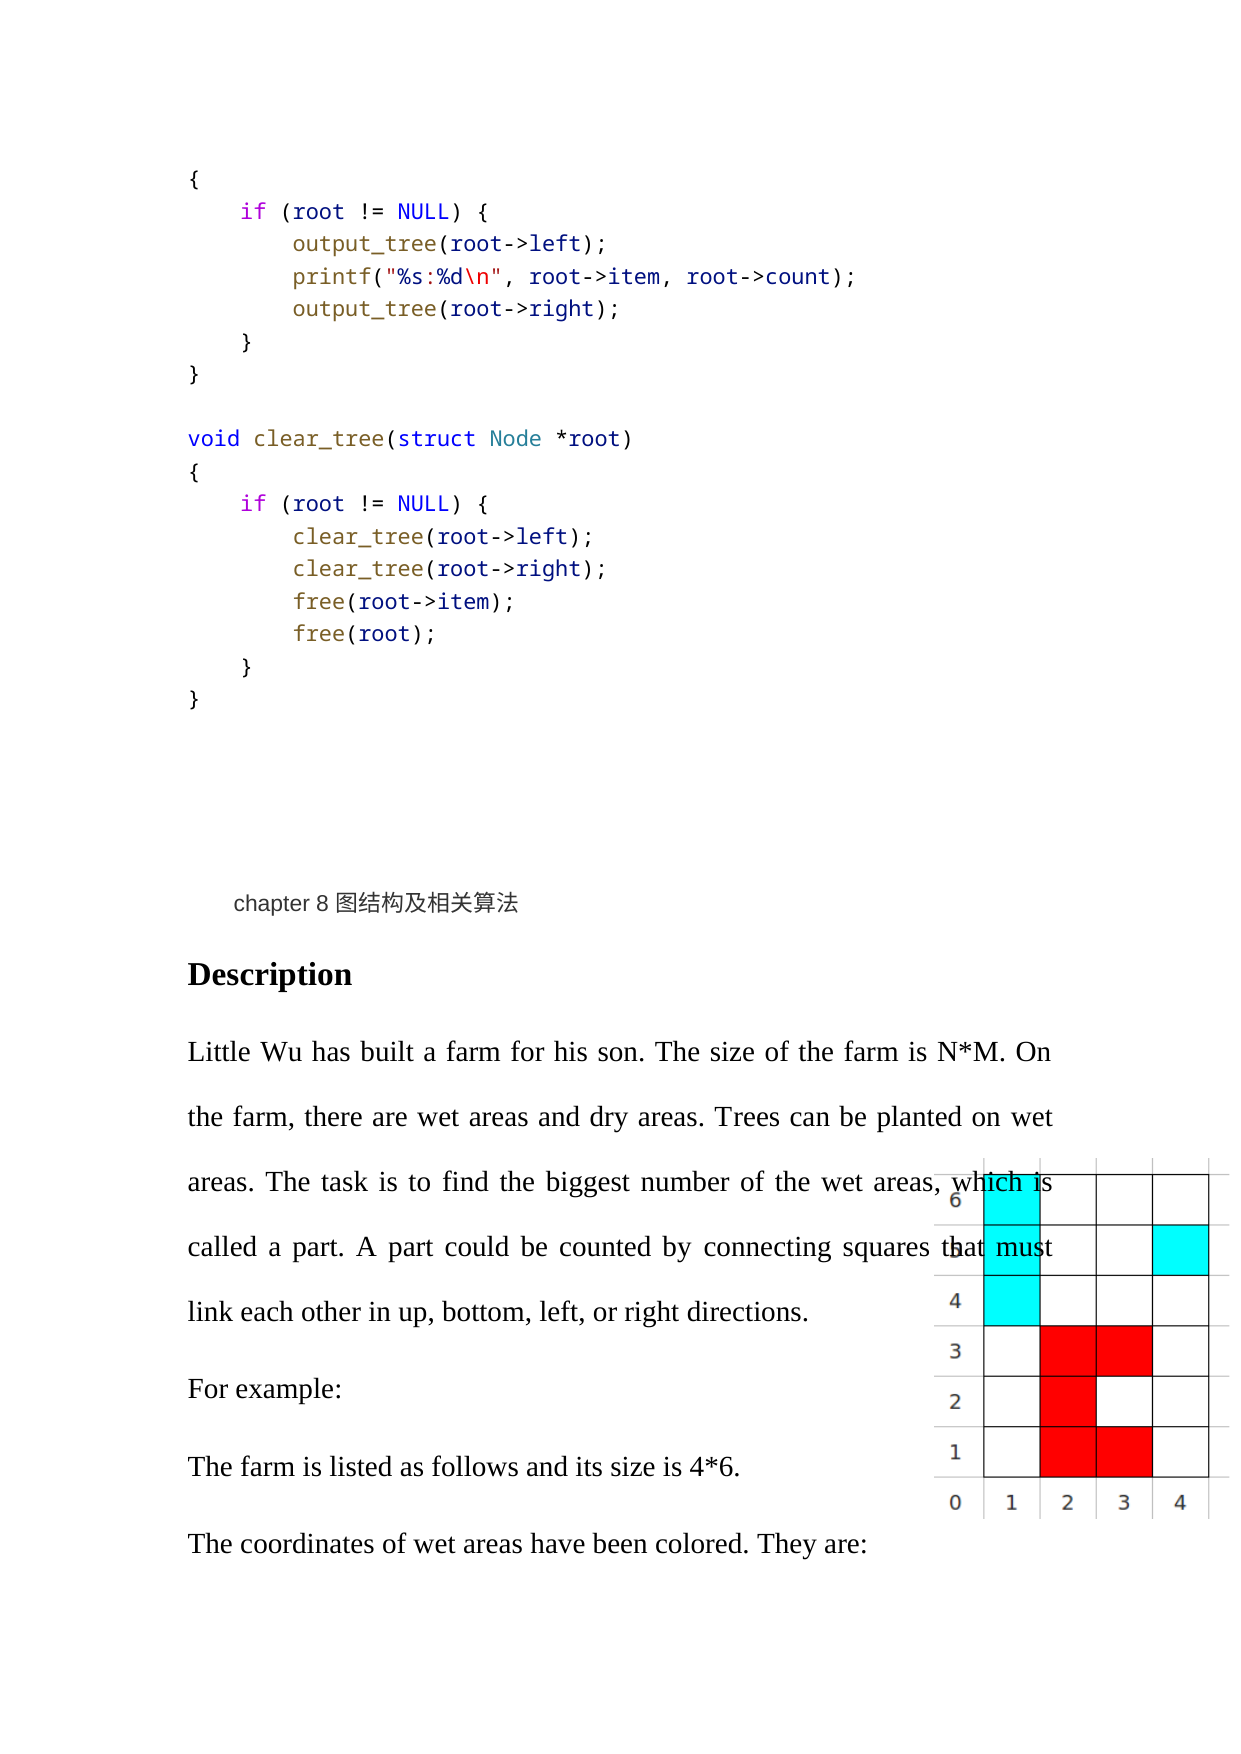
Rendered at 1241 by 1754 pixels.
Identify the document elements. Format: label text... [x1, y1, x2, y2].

text output_tree(root->right); [187, 292, 1053, 324]
text Description [187, 941, 1053, 1006]
text free(root); [187, 617, 1053, 649]
text if (root != NULL) { [187, 194, 1053, 227]
text For example: [187, 1356, 1053, 1421]
text output_tree(root->left); [187, 227, 1053, 259]
text The coordinates of wet areas have been colored. They are: [187, 1511, 1053, 1576]
text free(root->item); [187, 584, 1053, 617]
text Little Wu has built a farm for his son. The size of the farm is N*M. On the farm, there are wet areas and dry areas. Trees can be planted on wet areas. The task is to find the biggest number of the wet areas, which is called a part. A part could be counted by connecting squares that must link each other in up, bottom, left, or right directions. [187, 1018, 1053, 1343]
text } [187, 357, 1053, 389]
text clear_tree(root->right); [187, 552, 1053, 584]
text { [187, 162, 1053, 194]
text printf("%s:%d\n", root->item, root->count); [187, 259, 1053, 292]
text The farm is listed as follows and its size is 4*6. [187, 1433, 1053, 1498]
picture [934, 1158, 1230, 1519]
text void clear_tree(struct Node *root) [187, 422, 1053, 454]
text if (root != NULL) { [187, 487, 1053, 519]
text } [187, 682, 1053, 714]
text } [187, 324, 1053, 357]
text chapter 8 图结构及相关算法 [187, 869, 1053, 934]
text { [187, 454, 1053, 487]
text } [187, 649, 1053, 682]
text clear_tree(root->left); [187, 519, 1053, 552]
